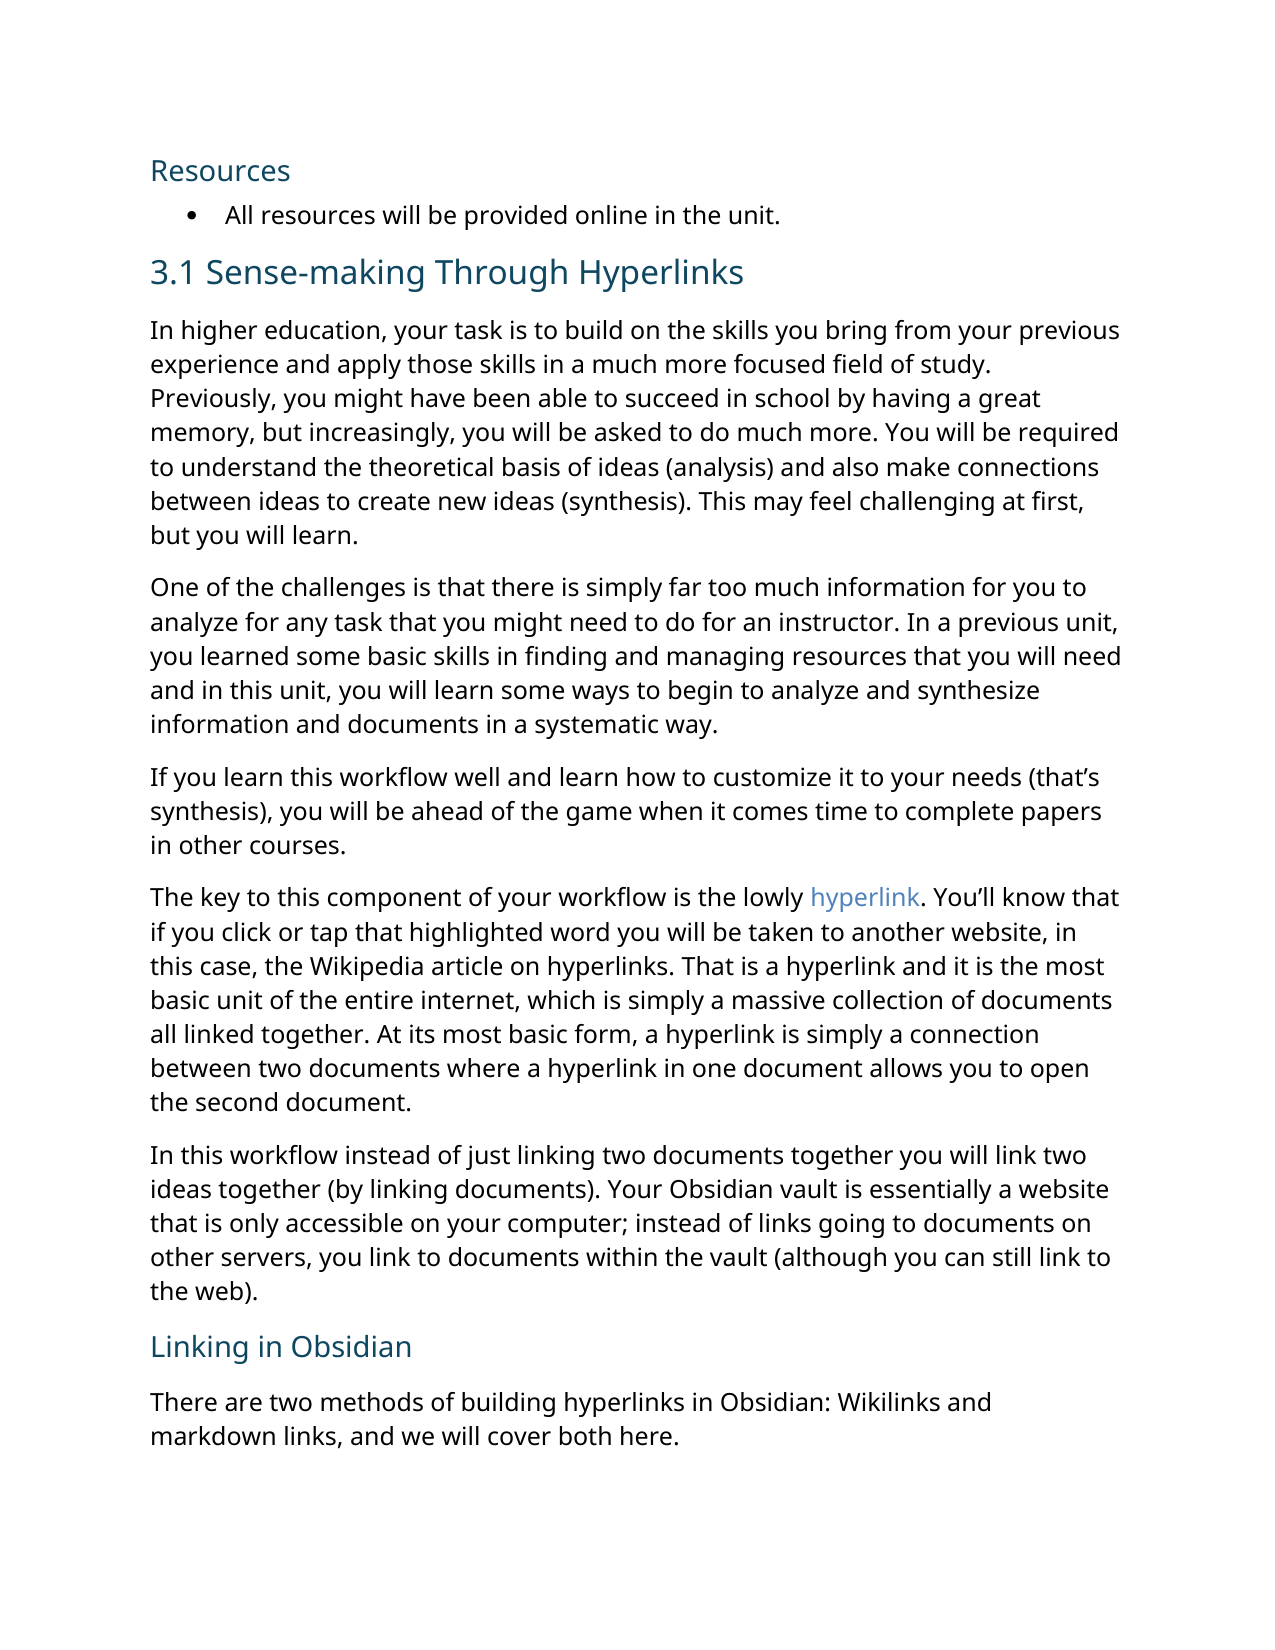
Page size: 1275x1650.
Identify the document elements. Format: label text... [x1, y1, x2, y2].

text There are two methods of building hyperlinks in Obsidian: Wikilinks and markdown links, and we will cover both here. [150, 1385, 1125, 1453]
text In this workflow instead of just linking two documents together you will link two ideas together (by linking documents). Your Obsidian vault is essentially a website that is only accessible on your computer; instead of links going to documents on other servers, you link to documents within the vault (although you can still link to the web). [150, 1137, 1125, 1308]
subtitle Linking in Obsidian [150, 1326, 1125, 1366]
subtitle Resources [150, 150, 1125, 190]
list All resources will be provided online in the unit. [187, 198, 1125, 232]
text In higher education, your task is to build on the skills you bring from your previous experience and apply those skills in a much more focused field of study. Previously, you might have been able to succeed in school by having a great memory, but increasingly, you will be asked to do much more. You will be required to understand the theoretical basis of ideas (analysis) and also make connections between ideas to create new ideas (synthesis). This may feel challenging at first, but you will learn. [150, 313, 1125, 551]
text The key to this component of your workflow is the lowly hyperlink. You’ll know that if you click or tap that highlighted word you will be taken to another website, in this case, the Wikipedia article on hyperlinks. That is a hyperlink and it is the most basic unit of the entire internet, which is simply a massive collection of documents all linked together. At its most basic form, a hyperlink is simply a connection between two documents where a hyperlink in one document allows you to open the second document. [150, 880, 1125, 1118]
text If you learn this workflow well and learn how to customize it to your needs (that’s synthesis), you will be ahead of the game when it comes time to complete papers in other courses. [150, 759, 1125, 861]
text One of the challenges is that there is simply far too much information for you to analyze for any task that you might need to do for an instructor. In a previous unit, you learned some basic skills in finding and managing resources that you will need and in this unit, you will learn some ways to begin to analyze and synthesize information and documents in a systematic way. [150, 570, 1125, 740]
subtitle 3.1 Sense-making Through Hyperlinks [150, 249, 1125, 294]
